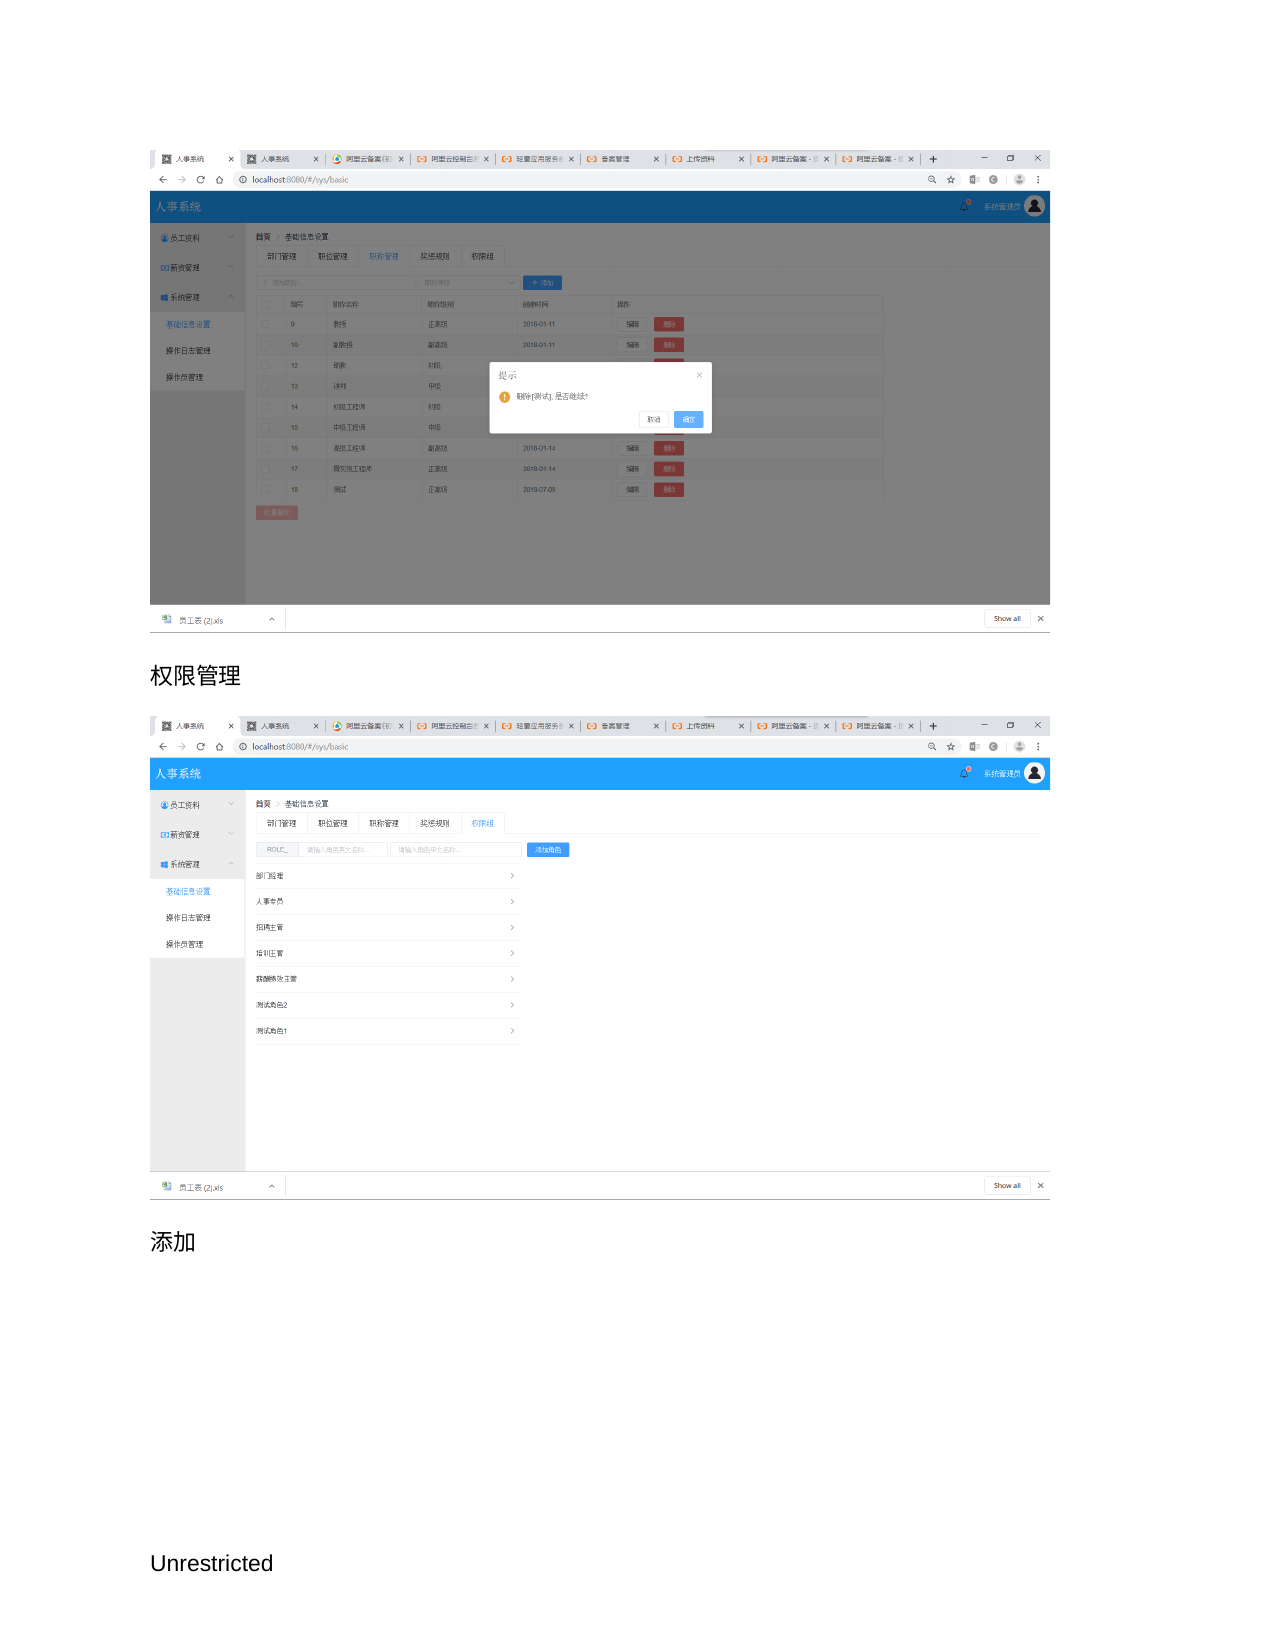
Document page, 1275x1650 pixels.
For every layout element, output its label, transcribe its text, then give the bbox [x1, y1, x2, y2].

text 权限管理 [150, 657, 1125, 691]
picture [150, 150, 1050, 633]
picture [150, 716, 1050, 1200]
text 添加 [150, 1224, 1125, 1257]
